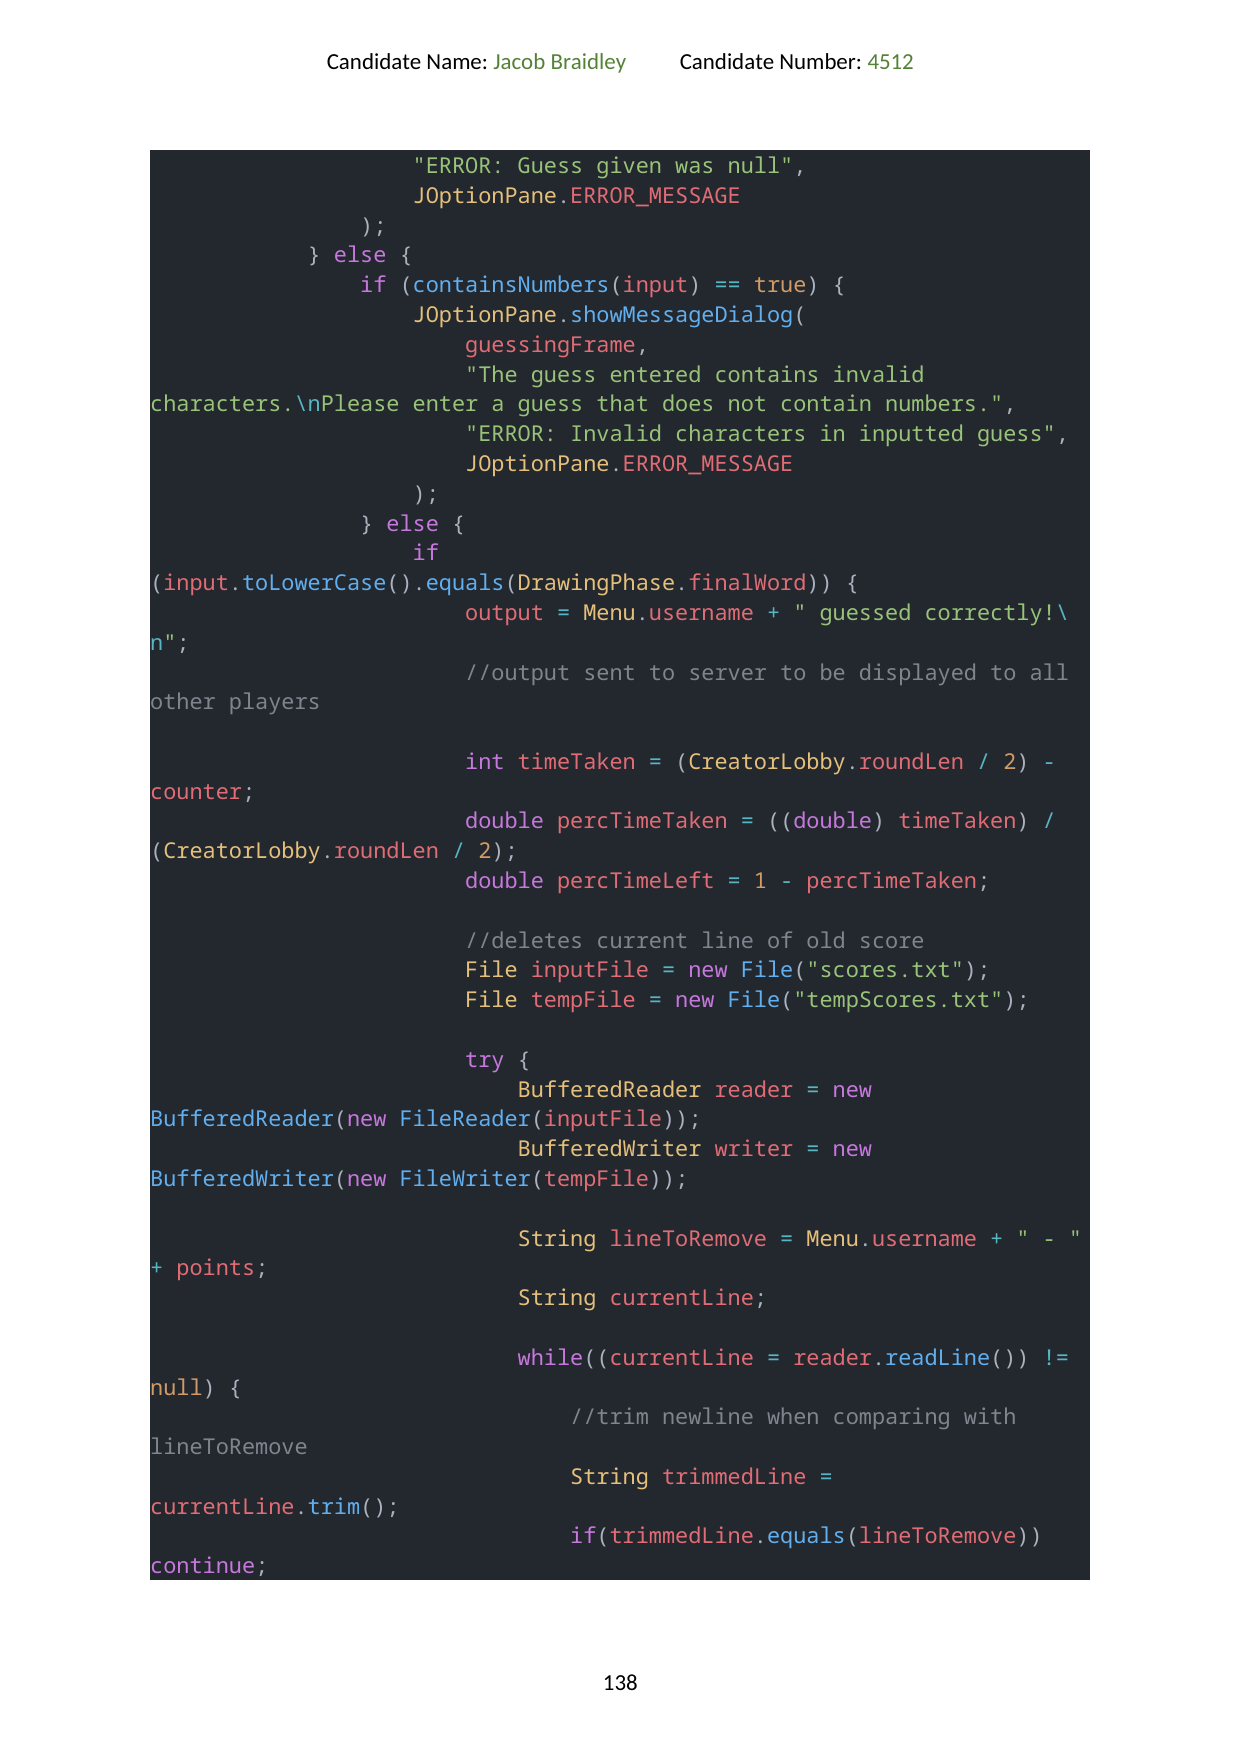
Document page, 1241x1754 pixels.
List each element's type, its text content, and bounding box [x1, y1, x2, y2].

text if (containsNumbers(input) == true) { [150, 269, 1090, 299]
text guessingFrame, [150, 329, 1090, 358]
text while((currentLine = reader.readLine()) != null) { [150, 1342, 1090, 1401]
text if(trimmedLine.equals(lineToRemove)) continue; [150, 1520, 1090, 1580]
text //deletes current line of old score [150, 924, 1090, 954]
text JOptionPane.ERROR_MESSAGE [150, 180, 1090, 209]
text JOptionPane.ERROR_MESSAGE [150, 448, 1090, 478]
text if (input.toLowerCase().equals(DrawingPhase.finalWord)) { [150, 537, 1090, 597]
text "ERROR: Guess given was null", [150, 150, 1090, 180]
text File tempFile = new File("tempScores.txt"); [150, 984, 1090, 1014]
text //trim newline when comparing with lineToRemove [150, 1401, 1090, 1461]
text } else { [150, 507, 1090, 537]
text File inputFile = new File("scores.txt"); [150, 954, 1090, 984]
text String currentLine; [150, 1282, 1090, 1312]
text "The guess entered contains invalid characters.\nPlease enter a guess that does not contain numbers.", [150, 358, 1090, 418]
text output = Menu.username + " guessed correctly!\n"; [150, 597, 1090, 656]
text ); [150, 478, 1090, 507]
text BufferedWriter writer = new BufferedWriter(new FileWriter(tempFile)); [150, 1133, 1090, 1193]
text } else { [150, 239, 1090, 269]
text double percTimeLeft = 1 - percTimeTaken; [150, 865, 1090, 895]
text String trimmedLine = currentLine.trim(); [150, 1461, 1090, 1520]
text JOptionPane.showMessageDialog( [150, 299, 1090, 329]
text try { [150, 1044, 1090, 1073]
text "ERROR: Invalid characters in inputted guess", [150, 418, 1090, 448]
text ); [150, 209, 1090, 239]
text int timeTaken = (CreatorLobby.roundLen / 2) - counter; [150, 746, 1090, 805]
text BufferedReader reader = new BufferedReader(new FileReader(inputFile)); [150, 1073, 1090, 1133]
text //output sent to server to be displayed to all other players [150, 656, 1090, 716]
text String lineToRemove = Menu.username + " - " + points; [150, 1222, 1090, 1282]
text double percTimeTaken = ((double) timeTaken) / (CreatorLobby.roundLen / 2); [150, 805, 1090, 865]
